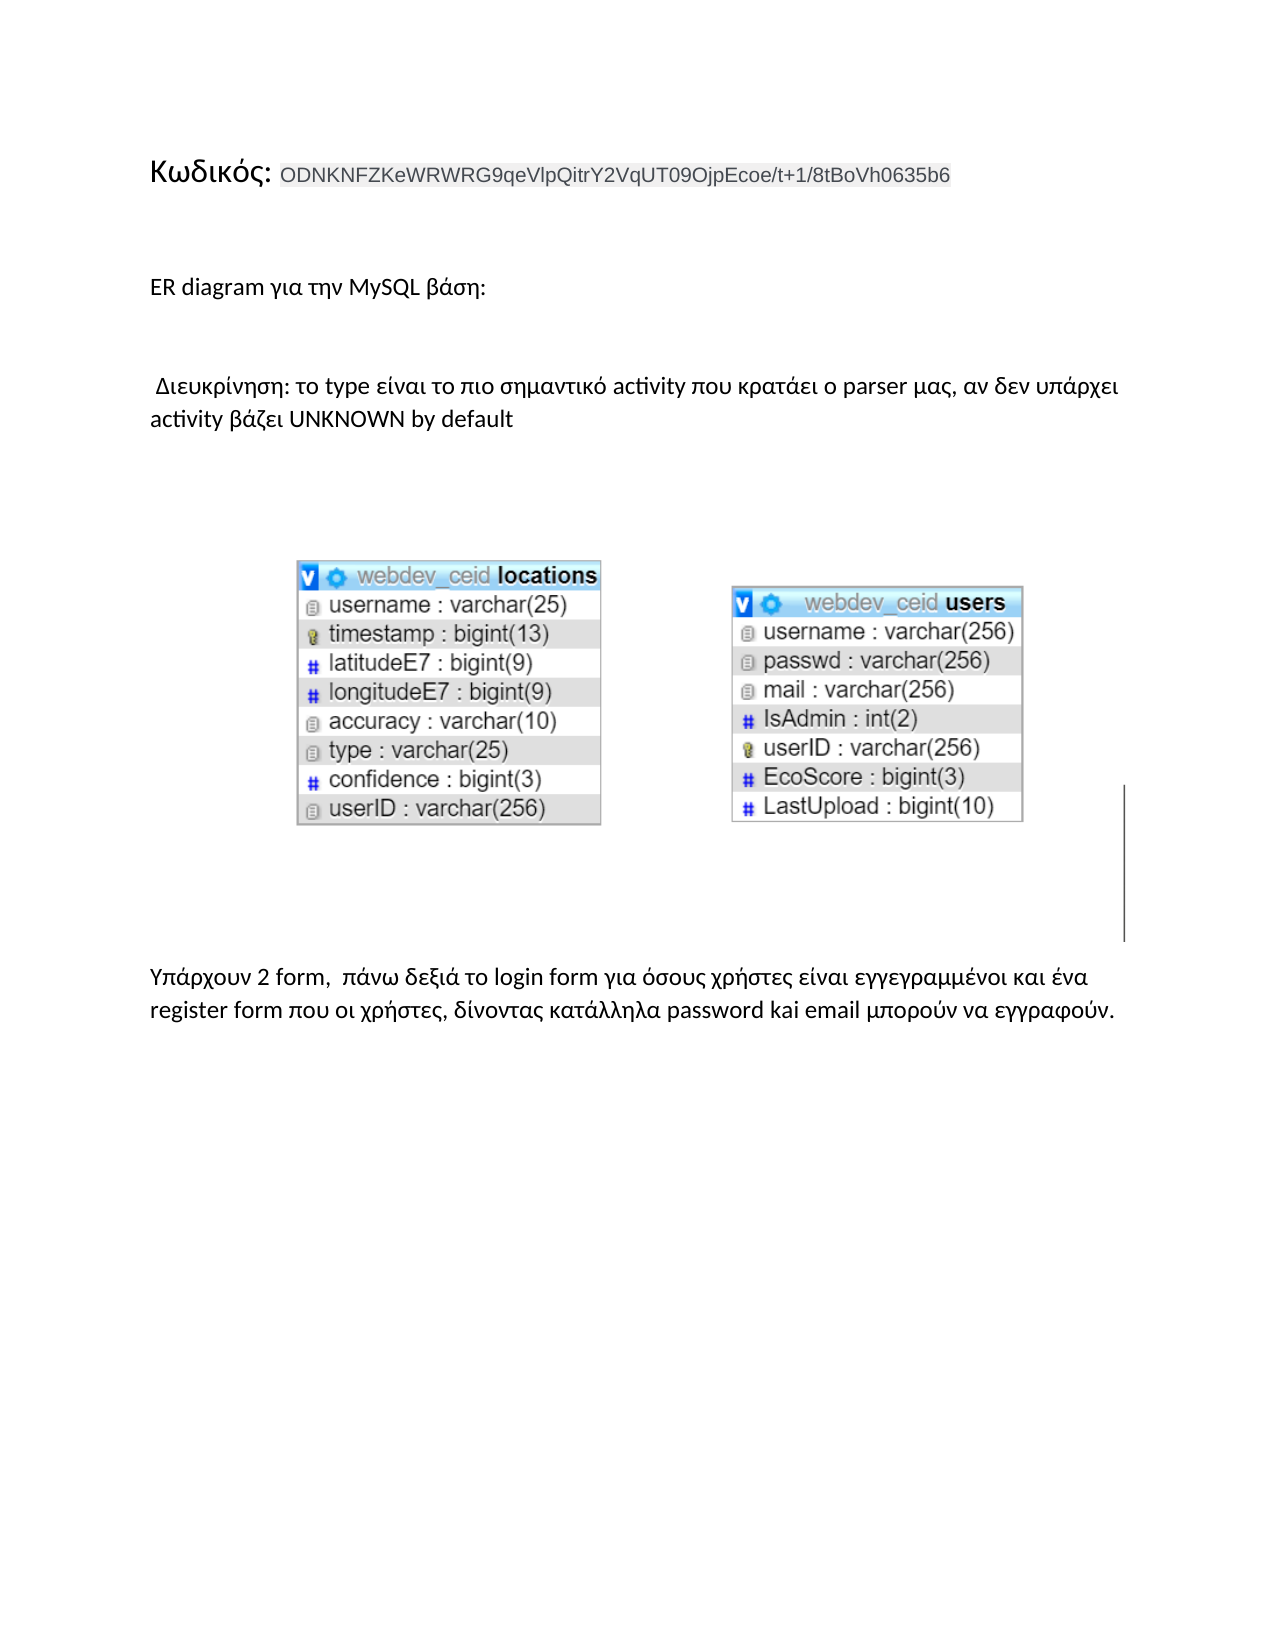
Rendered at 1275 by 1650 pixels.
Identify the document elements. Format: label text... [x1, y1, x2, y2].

text Υπάρχουν 2 form, πάνω δεξιά το login form για όσους χρήστες είναι εγγεγραμμένοι και ένα register form που οι χρήστες, δίνοντας κατάλληλα password kai email μπορούν να εγγραφούν. [150, 961, 1125, 1024]
text Κωδικός: ODNKNFZKeWRWRG9qeVlpQitrY2VqUT09OjpEcoe/t+1/8tBoVh0635b6 [150, 150, 1125, 191]
text ER diagram για την MySQL βάση: [150, 271, 1125, 302]
picture [150, 452, 1125, 942]
text Διευκρίνηση: το type είναι το πιο σημαντικό activity που κρατάει ο parser μας, αν δεν υπάρχει activity βάζει UNKNOWN by default [150, 370, 1125, 434]
